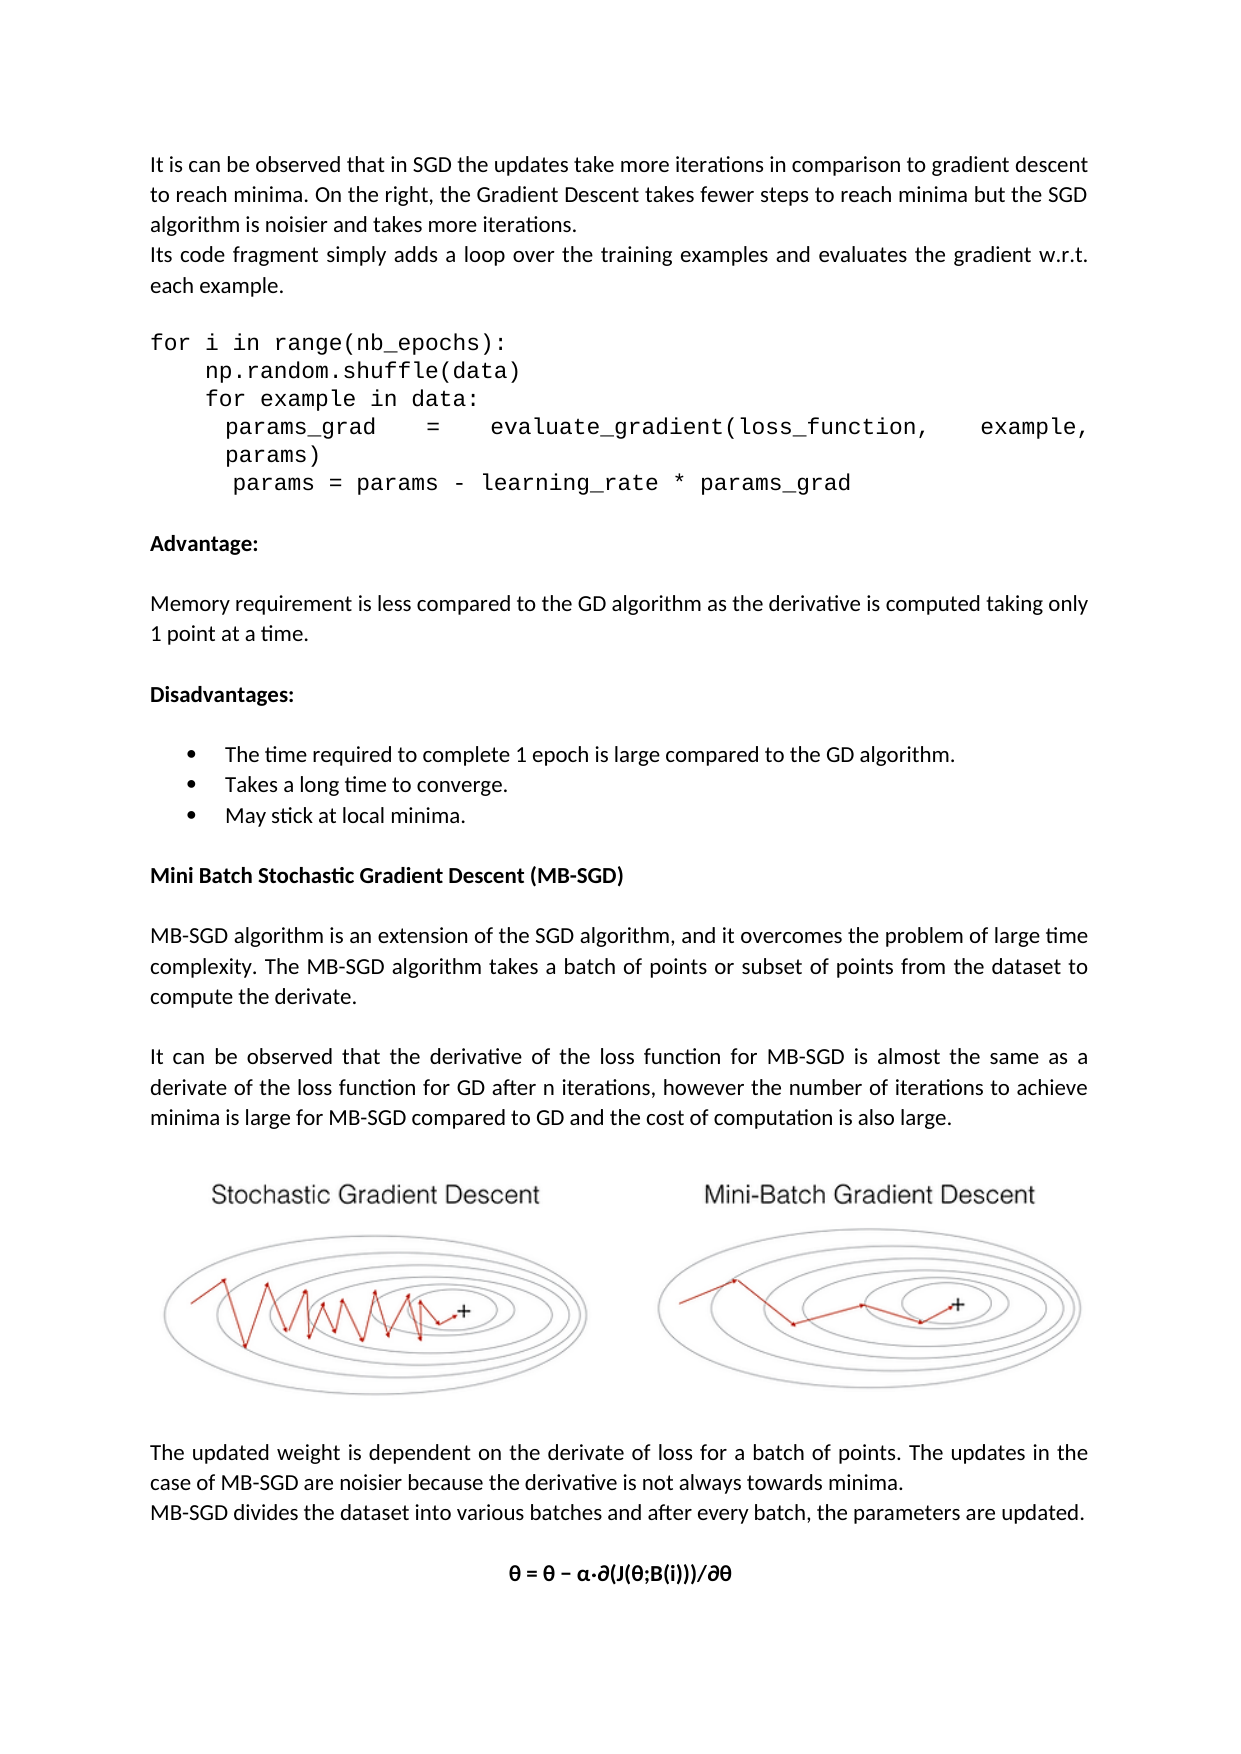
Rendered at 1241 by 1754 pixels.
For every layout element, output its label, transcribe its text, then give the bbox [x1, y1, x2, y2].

text It can be observed that the derivative of the loss function for MB-SGD is almost the same as a derivate of the loss function for GD after n iterations, however the number of iterations to achieve minima is large for MB-SGD compared to GD and the cost of computation is also large. [150, 1042, 1090, 1131]
picture [150, 1163, 1094, 1406]
text Mini Batch Stochastic Gradient Descent (MB-SGD) [150, 861, 1090, 889]
text Advantage: [150, 529, 1090, 557]
text params = params - learning_rate * params_grad [150, 471, 1090, 497]
text MB-SGD divides the dataset into various batches and after every batch, the parameters are updated. [150, 1498, 1090, 1526]
text θ = θ − α⋅∂(J(θ;B(i)))/∂θ [150, 1559, 1090, 1587]
text Memory requirement is less compared to the GD algorithm as the derivative is computed taking only 1 point at a time. [150, 589, 1090, 648]
list The time required to complete 1 epoch is large compared to the GD algorithm. [187, 740, 1090, 768]
text np.random.shuffle(data) [150, 359, 1090, 385]
text The updated weight is dependent on the derivate of loss for a batch of points. The updates in the case of MB-SGD are noisier because the derivative is not always towards minima. [150, 1438, 1090, 1496]
list Takes a long time to converge. [187, 771, 1090, 799]
text for i in range(nb_epochs): [150, 331, 1090, 357]
text Its code fragment simply adds a loop over the training examples and evaluates the gradient w.r.t. each example. [150, 241, 1090, 299]
text It is can be observed that in SGD the updates take more iterations in comparison to gradient descent to reach minima. On the right, the Gradient Descent takes fewer steps to reach minima but the SGD algorithm is noisier and takes more iterations. [150, 150, 1090, 238]
text for example in data: [150, 387, 1090, 413]
text Disadvantages: [150, 680, 1090, 708]
text MB-SGD algorithm is an extension of the SGD algorithm, and it overcomes the problem of large time complexity. The MB-SGD algorithm takes a batch of points or subset of points from the dataset to compute the derivate. [150, 922, 1090, 1010]
text params_grad = evaluate_gradient(loss_function, example, params) [225, 415, 1090, 469]
list May stick at local minima. [187, 801, 1090, 829]
